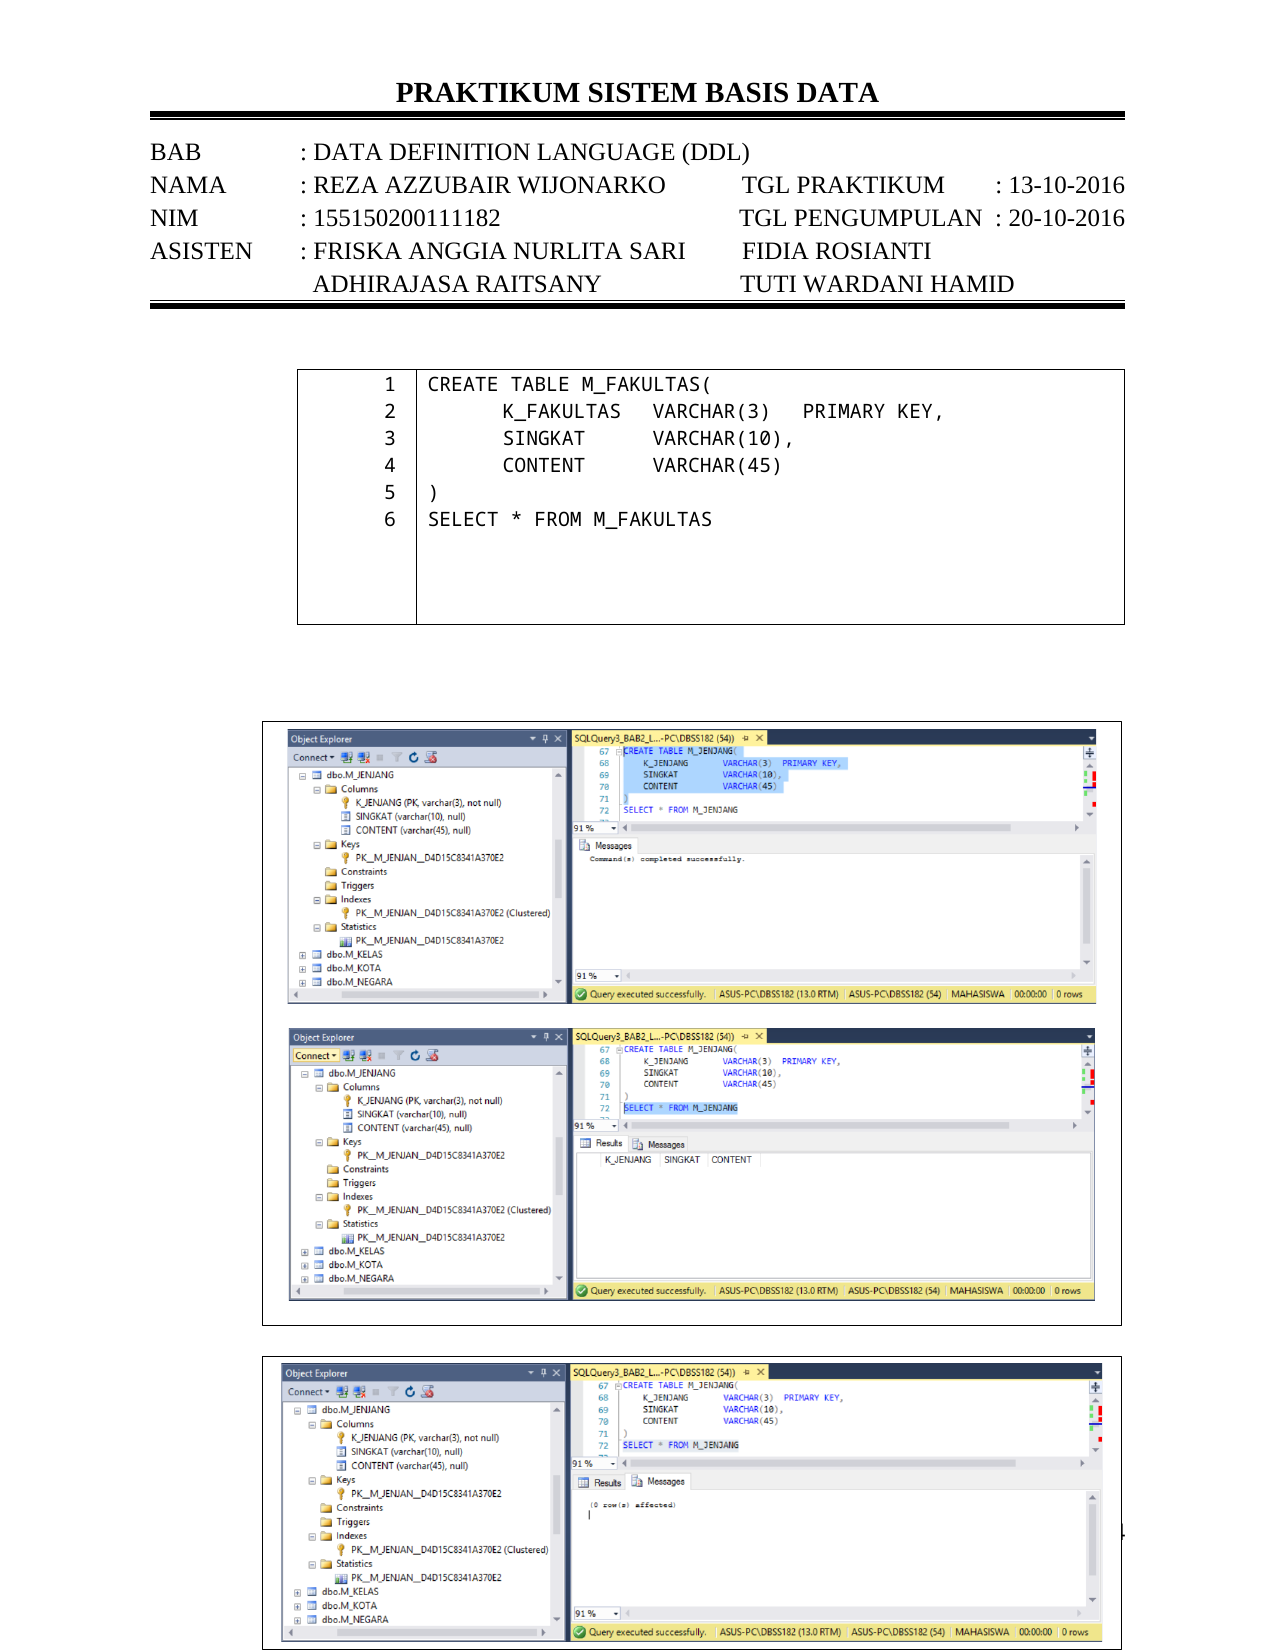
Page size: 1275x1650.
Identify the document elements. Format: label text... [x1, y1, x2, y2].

picture [287, 729, 1097, 1004]
picture [288, 1028, 1095, 1301]
picture [281, 1363, 1103, 1642]
table_header CREATE TABLE M_FAKULTAS( K_FAKULTAS VARCHAR(3) PRIMARY KEY, SINGKAT VARCHAR(10), CONTENT VARCHAR(45) ) SELECT * FROM M_FAKULTAS [417, 370, 1124, 624]
table_header 1 2 3 4 5 6 [298, 370, 416, 624]
